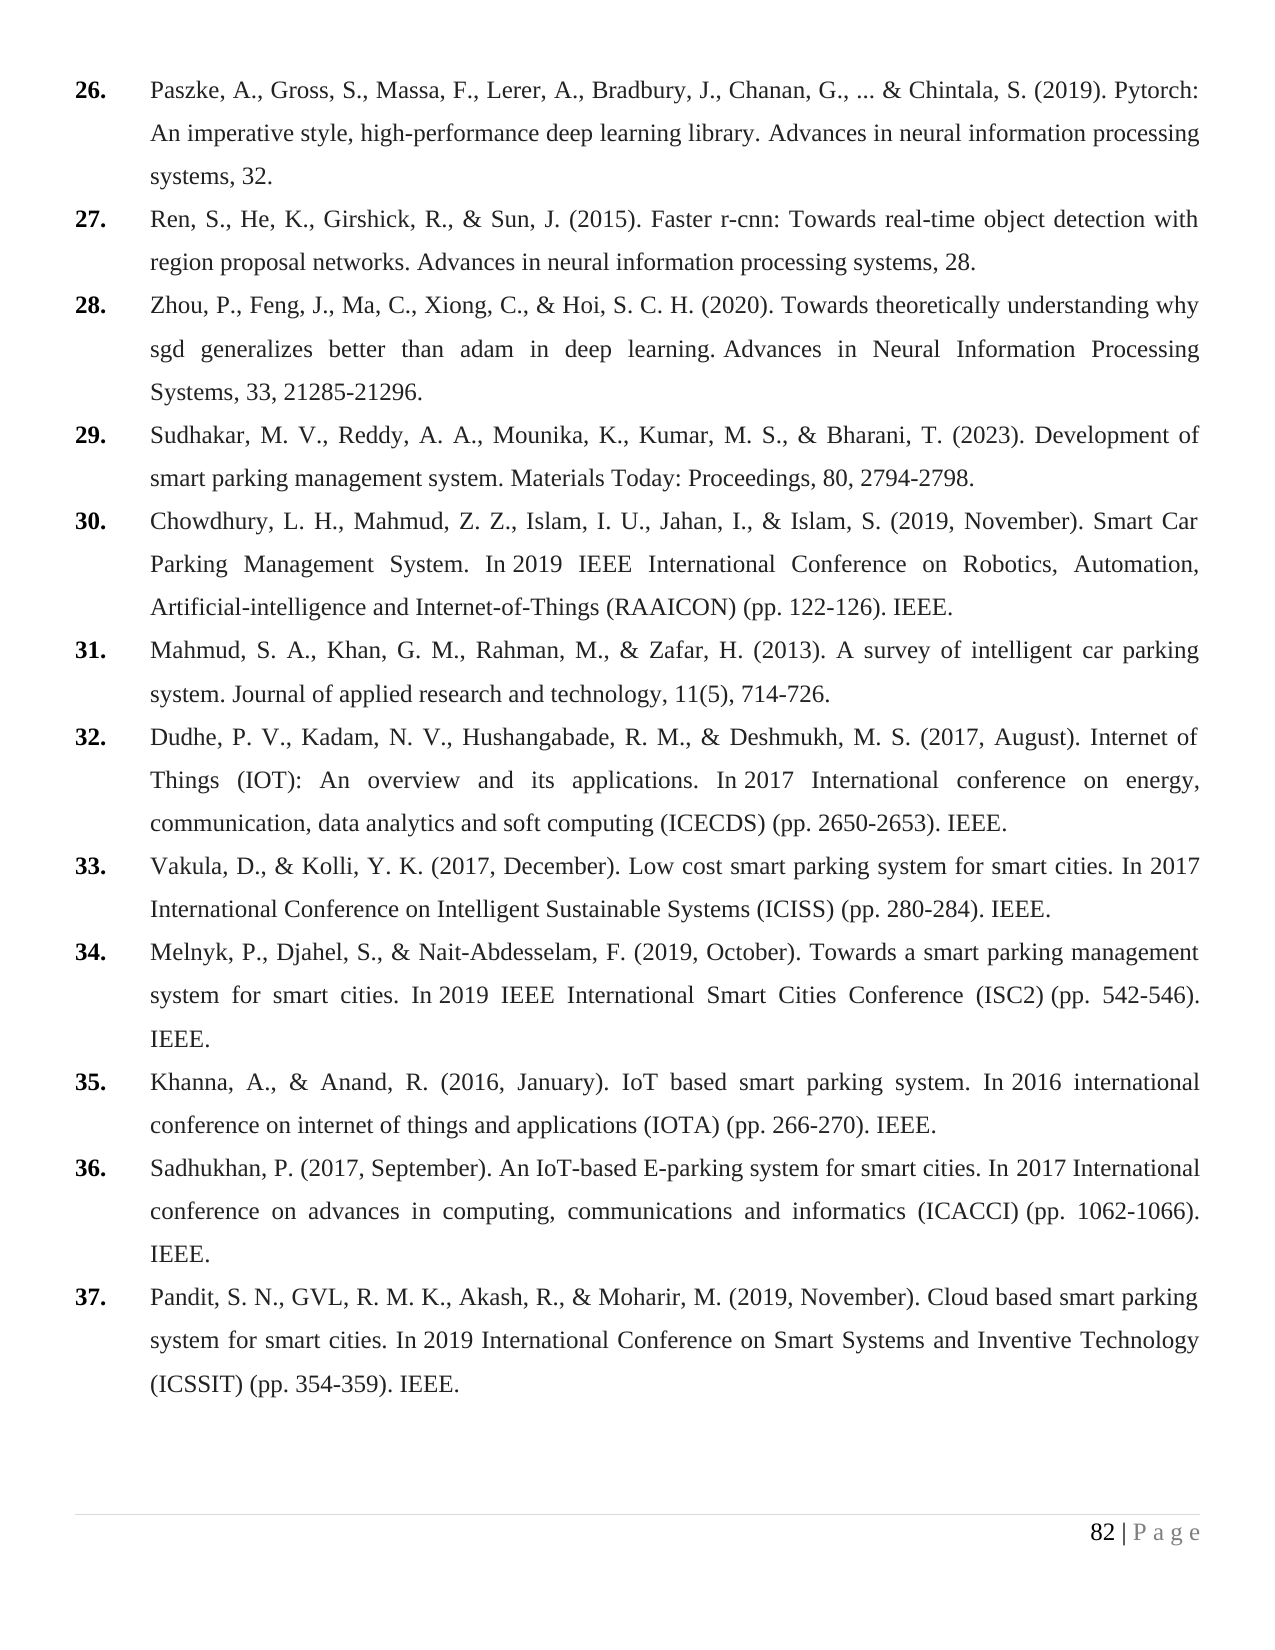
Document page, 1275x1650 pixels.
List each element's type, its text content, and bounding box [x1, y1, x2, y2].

list Melnyk, P., Djahel, S., & Nait-Abdesselam, F. (2019, October). Towards a smart parking management system for smart cities. In 2019 IEEE International Smart Cities Conference (ISC2) (pp. 542-546). IEEE. [75, 937, 1200, 1052]
list Zhou, P., Feng, J., Ma, C., Xiong, C., & Hoi, S. C. H. (2020). Towards theoretically understanding why sgd generalizes better than adam in deep learning. Advances in Neural Information Processing Systems, 33, 21285-21296. [75, 291, 1200, 406]
list Pandit, S. N., GVL, R. M. K., Akash, R., & Moharir, M. (2019, November). Cloud based smart parking system for smart cities. In 2019 International Conference on Smart Systems and Inventive Technology (ICSSIT) (pp. 354-359). IEEE. [75, 1282, 1200, 1397]
list Ren, S., He, K., Girshick, R., & Sun, J. (2015). Faster r-cnn: Towards real-time object detection with region proposal networks. Advances in neural information processing systems, 28. [75, 204, 1200, 276]
list Chowdhury, L. H., Mahmud, Z. Z., Islam, I. U., Jahan, I., & Islam, S. (2019, November). Smart Car Parking Management System. In 2019 IEEE International Conference on Robotics, Automation, Artificial-intelligence and Internet-of-Things (RAAICON) (pp. 122-126). IEEE. [75, 506, 1200, 621]
list Dudhe, P. V., Kadam, N. V., Hushangabade, R. M., & Deshmukh, M. S. (2017, August). Internet of Things (IOT): An overview and its applications. In 2017 International conference on energy, communication, data analytics and soft computing (ICECDS) (pp. 2650-2653). IEEE. [75, 722, 1200, 837]
list Sadhukhan, P. (2017, September). An IoT-based E-parking system for smart cities. In 2017 International conference on advances in computing, communications and informatics (ICACCI) (pp. 1062-1066). IEEE. [75, 1153, 1200, 1268]
list Mahmud, S. A., Khan, G. M., Rahman, M., & Zafar, H. (2013). A survey of intelligent car parking system. Journal of applied research and technology, 11(5), 714-726. [75, 636, 1200, 707]
list Sudhakar, M. V., Reddy, A. A., Mounika, K., Kumar, M. S., & Bharani, T. (2023). Development of smart parking management system. Materials Today: Proceedings, 80, 2794-2798. [75, 420, 1200, 492]
list Khanna, A., & Anand, R. (2016, January). IoT based smart parking system. In 2016 international conference on internet of things and applications (IOTA) (pp. 266-270). IEEE. [75, 1067, 1200, 1139]
list Vakula, D., & Kolli, Y. K. (2017, December). Low cost smart parking system for smart cities. In 2017 International Conference on Intelligent Sustainable Systems (ICISS) (pp. 280-284). IEEE. [75, 851, 1200, 923]
list Paszke, A., Gross, S., Massa, F., Lerer, A., Bradbury, J., Chanan, G., ... & Chintala, S. (2019). Pytorch: An imperative style, high-performance deep learning library. Advances in neural information processing systems, 32. [75, 75, 1200, 190]
